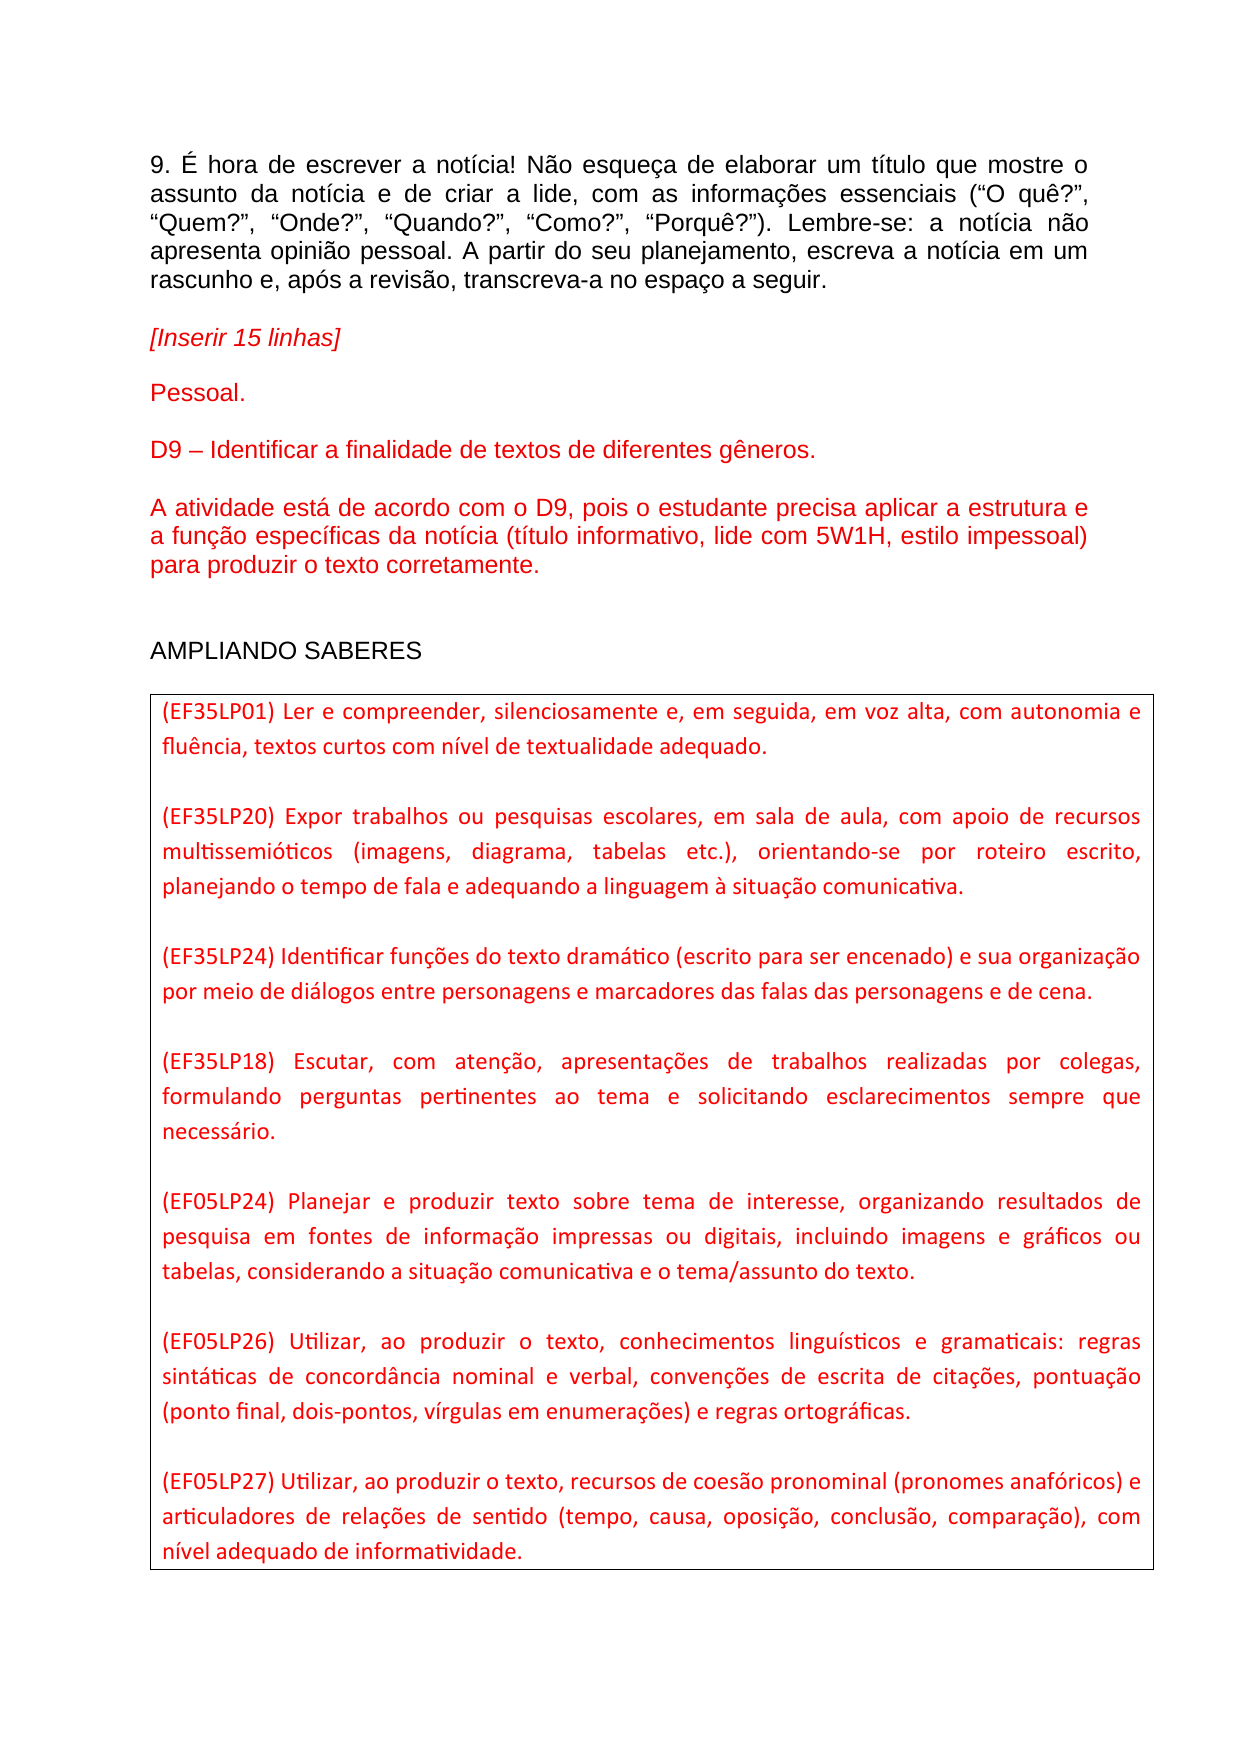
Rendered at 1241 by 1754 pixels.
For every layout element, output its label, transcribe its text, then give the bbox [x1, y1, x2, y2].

text A atividade está de acordo com o D9, pois o estudante precisa aplicar a estrutura e a função específicas da notícia (título informativo, lide com 5W1H, estilo impessoal) para produzir o texto corretamente. [150, 493, 1090, 579]
text D9 – Identificar a finalidade de textos de diferentes gêneros. [150, 435, 1090, 464]
text [Inserir 15 linhas] [150, 322, 1090, 351]
text 9. É hora de escrever a notícia! Não esqueça de elaborar um título que mostre o assunto da notícia e de criar a lide, com as informações essenciais (“O quê?”, “Quem?”, “Onde?”, “Quando?”, “Como?”, “Porquê?”). Lembre-se: a notícia não apresenta opinião pessoal. A partir do seu planejamento, escreva a notícia em um rascunho e, após a revisão, transcreva-a no espaço a seguir. [150, 150, 1090, 294]
text AMPLIANDO SABERES [150, 636, 1090, 665]
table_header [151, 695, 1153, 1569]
text Pessoal. [150, 378, 1090, 406]
